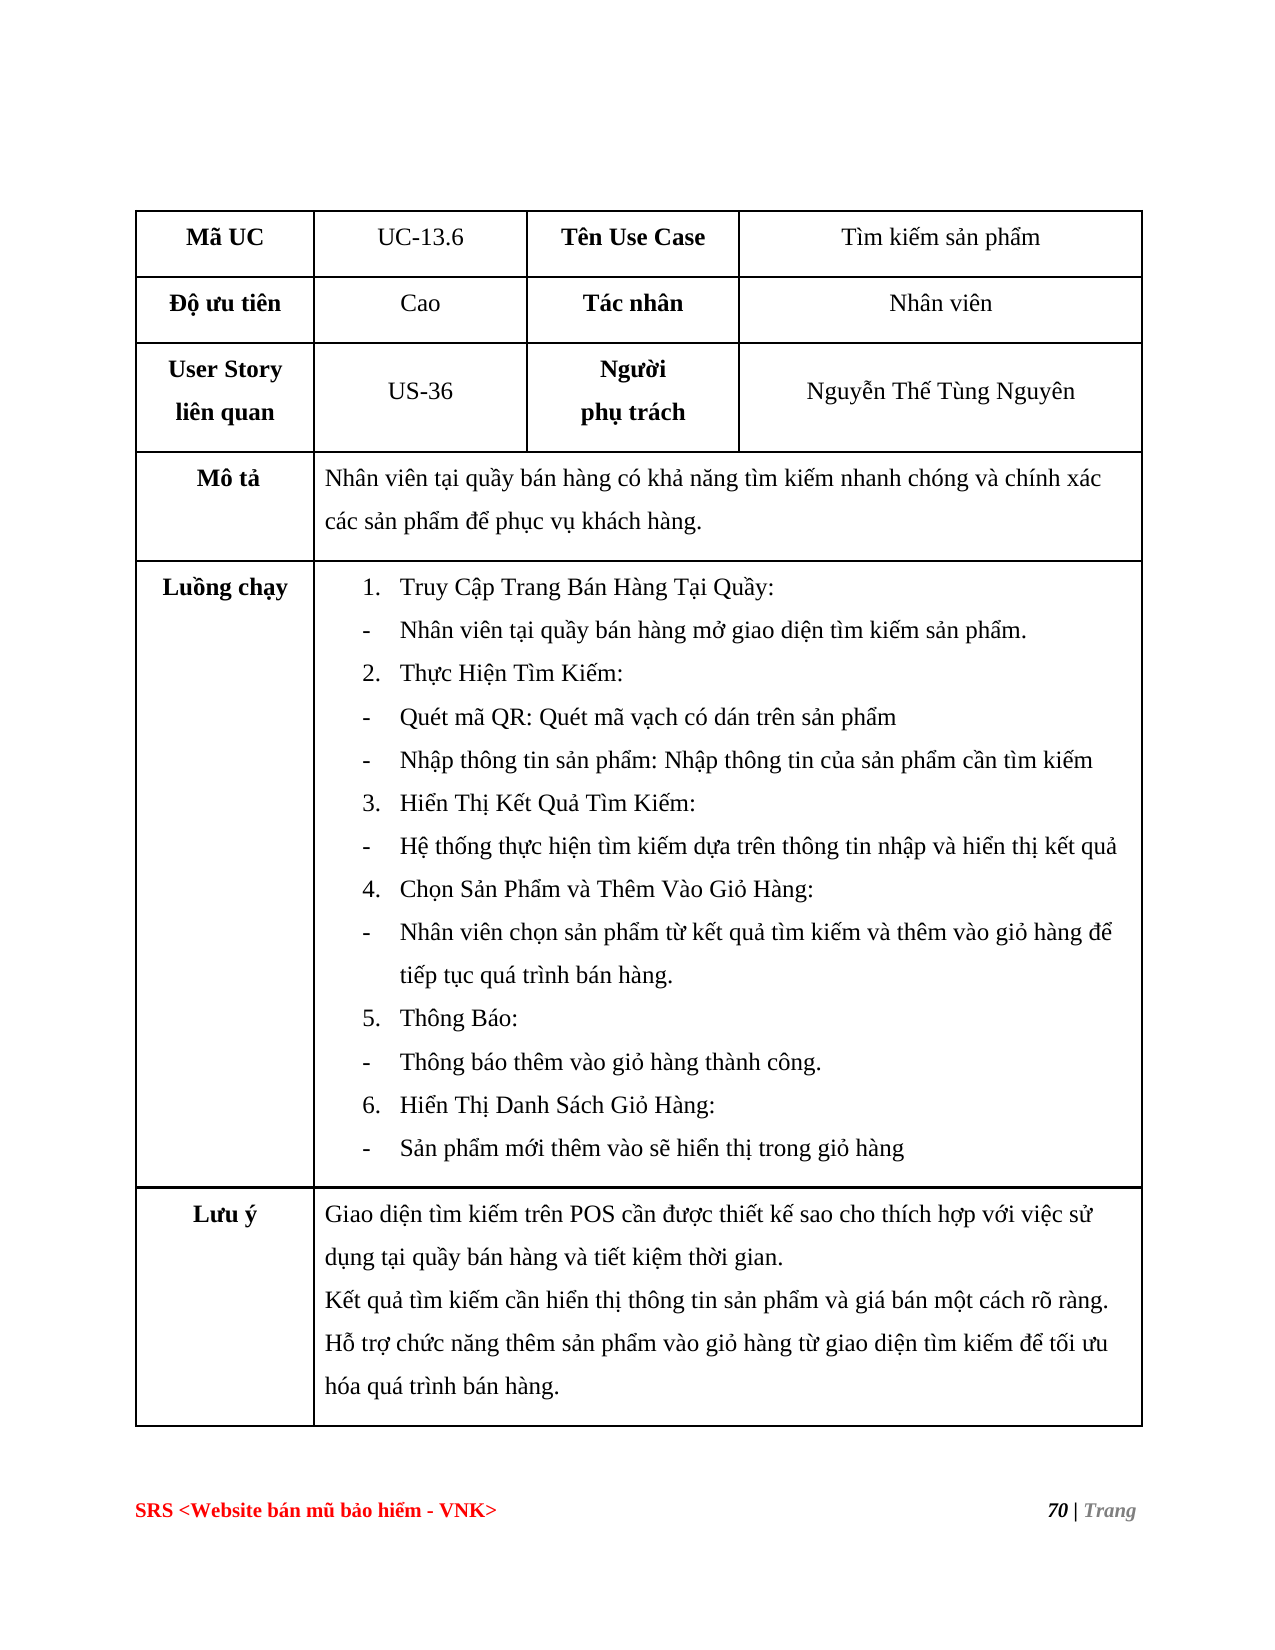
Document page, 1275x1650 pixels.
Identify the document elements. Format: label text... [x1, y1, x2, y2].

table_cell Người phụ trách [528, 344, 738, 451]
table_cell Tác nhân [528, 278, 738, 342]
table_cell User Story liên quan [137, 344, 313, 451]
table_cell Độ ưu tiên [137, 278, 313, 342]
table_header Tìm kiếm sản phẩm [740, 212, 1141, 276]
table_cell Nhân viên [740, 278, 1141, 342]
table_cell US-36 [315, 344, 526, 451]
table_header Mã UC [137, 212, 313, 276]
table_cell Mô tả [137, 453, 313, 560]
table_cell Nguyễn Thế Tùng Nguyên [740, 344, 1141, 451]
table_cell Truy Cập Trang Bán Hàng Tại Quầy: Nhân viên tại quầy bán hàng mở giao diện tìm kiếm sản phẩm. Thực Hiện Tìm Kiếm: Quét mã QR: Quét mã vạch có dán trên sản phẩm Nhập thông tin sản phẩm: Nhập thông tin của sản phẩm cần tìm kiếm Hiển Thị Kết Quả Tìm Kiếm: Hệ thống thực hiện tìm kiếm dựa trên thông tin nhập và hiển thị kết quả Chọn Sản Phẩm và Thêm Vào Giỏ Hàng: Nhân viên chọn sản phẩm từ kết quả tìm kiếm và thêm vào giỏ hàng để tiếp tục quá trình bán hàng. Thông Báo: Thông báo thêm vào giỏ hàng thành công. Hiển Thị Danh Sách Giỏ Hàng: Sản phẩm mới thêm vào sẽ hiển thị trong giỏ hàng [315, 562, 1141, 1186]
table_header UC-13.6 [315, 212, 526, 276]
table_cell Luồng chạy [137, 562, 313, 1186]
table_header Tên Use Case [528, 212, 738, 276]
table_cell Giao diện tìm kiếm trên POS cần được thiết kế sao cho thích hợp với việc sử dụng tại quầy bán hàng và tiết kiệm thời gian. Kết quả tìm kiếm cần hiển thị thông tin sản phẩm và giá bán một cách rõ ràng. Hỗ trợ chức năng thêm sản phẩm vào giỏ hàng từ giao diện tìm kiếm để tối ưu hóa quá trình bán hàng. [315, 1189, 1141, 1425]
table_cell Nhân viên tại quầy bán hàng có khả năng tìm kiếm nhanh chóng và chính xác các sản phẩm để phục vụ khách hàng. [315, 453, 1141, 560]
table_cell Lưu ý [137, 1189, 313, 1425]
table_cell Cao [315, 278, 526, 342]
